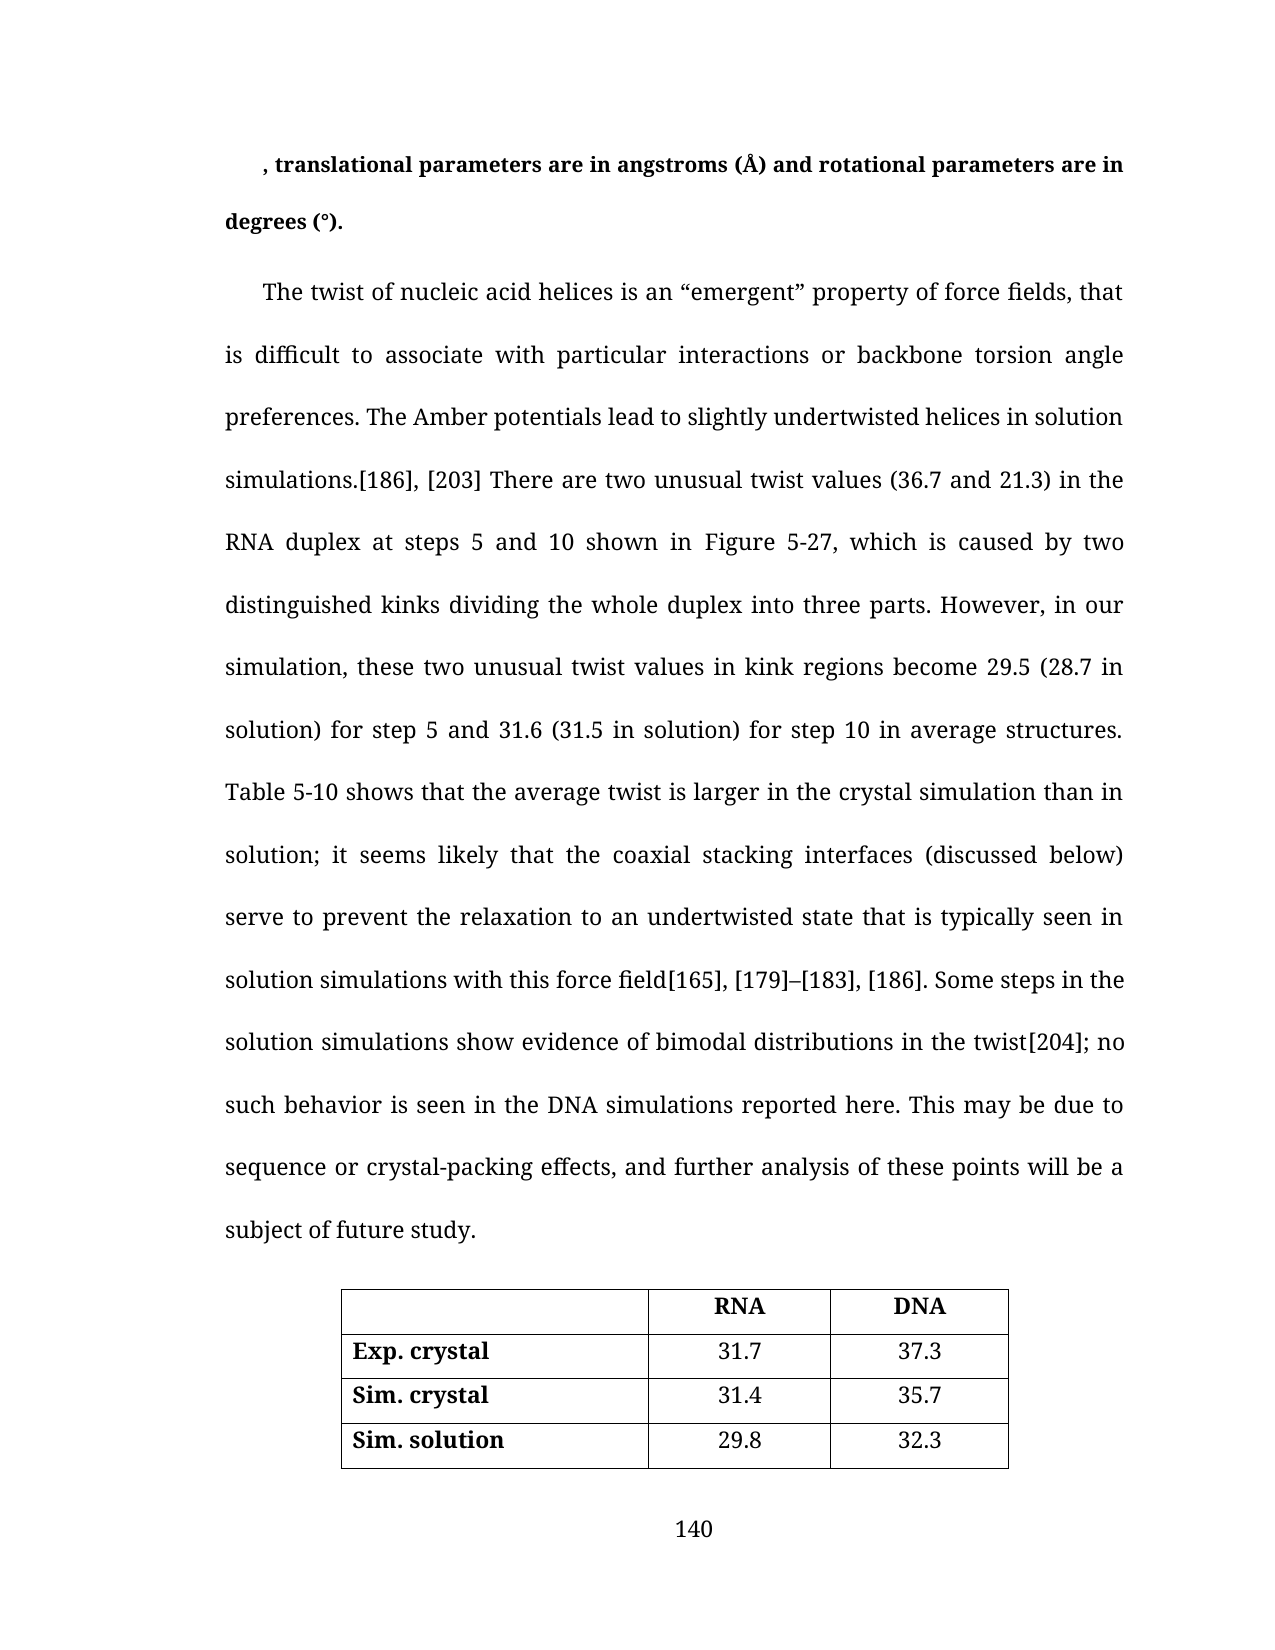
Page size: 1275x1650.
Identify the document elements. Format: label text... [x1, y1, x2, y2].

table_cell 35.7 [831, 1379, 1008, 1423]
table_header [342, 1290, 648, 1333]
table_header RNA [649, 1290, 830, 1333]
table_cell 31.7 [649, 1335, 830, 1378]
table_cell Exp. crystal [342, 1335, 648, 1378]
table_cell 37.3 [831, 1335, 1008, 1378]
table_cell 31.4 [649, 1379, 830, 1423]
table_cell Sim. solution [342, 1424, 648, 1468]
table_cell Sim. crystal [342, 1379, 648, 1423]
table_header DNA [831, 1290, 1008, 1333]
table_cell 29.8 [649, 1424, 830, 1468]
table_cell 32.3 [831, 1424, 1008, 1468]
text , translational parameters are in angstroms (Å) and rotational parameters are in degrees (°). [225, 150, 1125, 235]
